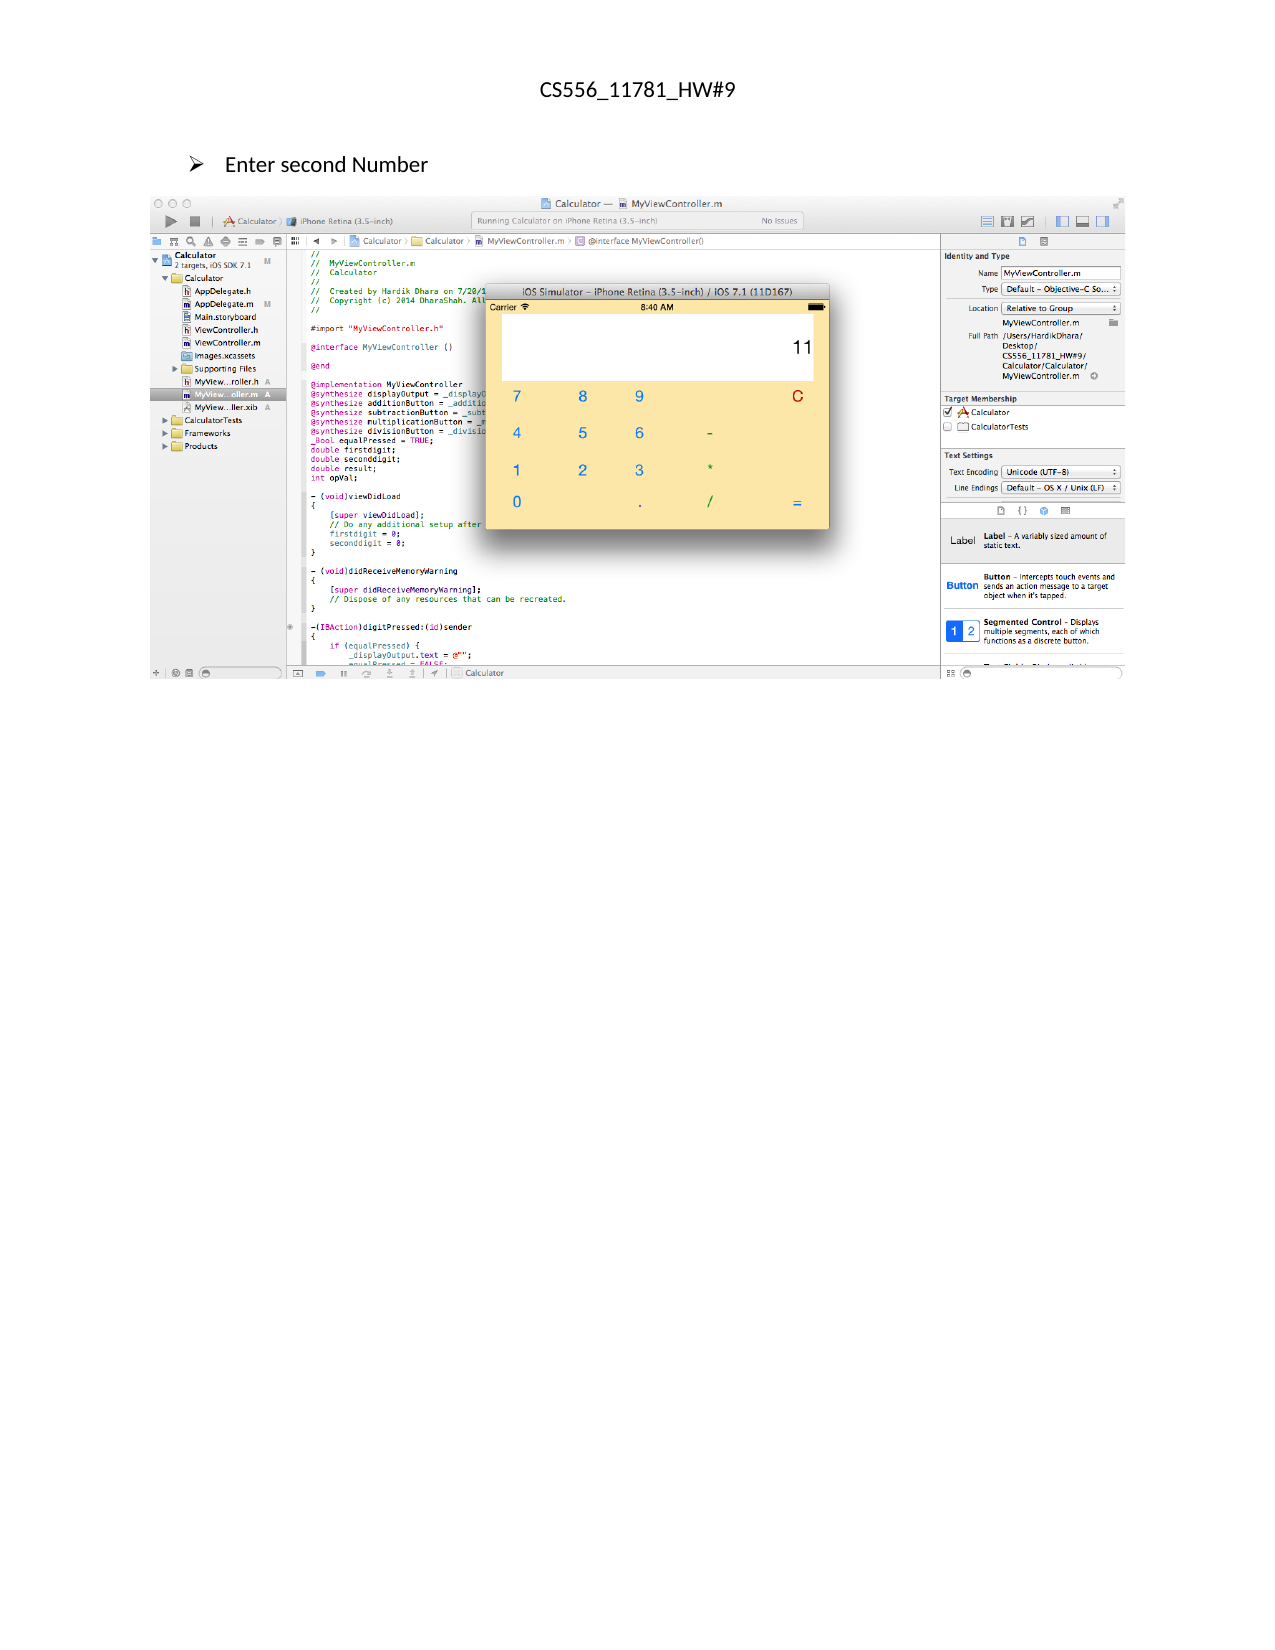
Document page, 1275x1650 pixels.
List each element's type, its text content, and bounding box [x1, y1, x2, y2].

list Enter second Number [187, 150, 1125, 178]
picture [150, 196, 1125, 679]
